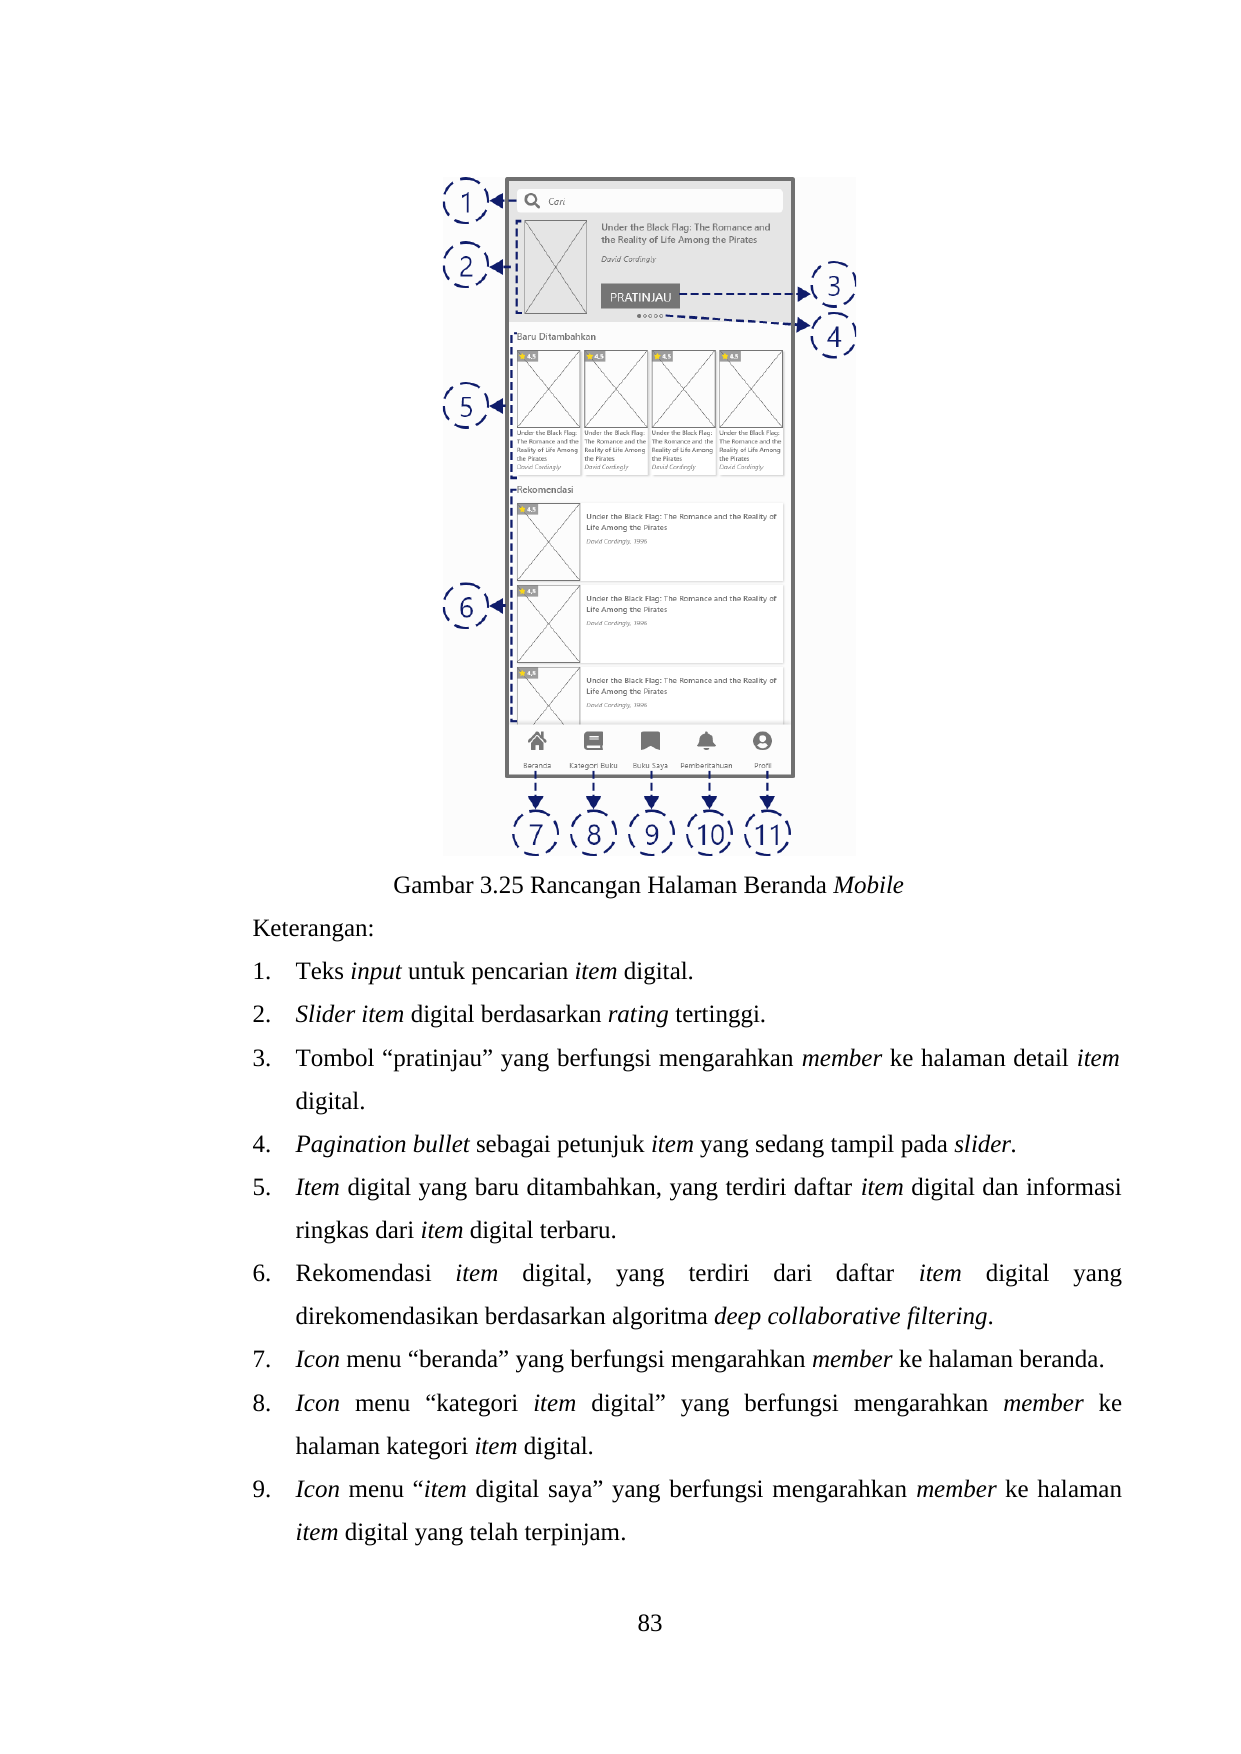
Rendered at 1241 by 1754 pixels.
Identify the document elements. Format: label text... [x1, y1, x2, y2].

list Slider item digital berdasarkan rating tertinggi. [252, 999, 1122, 1028]
list Item digital yang baru ditambahkan, yang terdiri daftar item digital dan informasi ringkas dari item digital terbaru. [252, 1172, 1122, 1244]
list Tombol “pratinjau” yang berfungsi mengarahkan member ke halaman detail item digital. [252, 1043, 1122, 1114]
list Icon menu “beranda” yang berfungsi mengarahkan member ke halaman beranda. [252, 1344, 1122, 1373]
text Keterangan: [177, 913, 1122, 942]
list Icon menu “item digital saya” yang berfungsi mengarahkan member ke halaman item digital yang telah terpinjam. [252, 1474, 1122, 1546]
list Pagination bullet sebagai petunjuk item yang sedang tampil pada slider. [252, 1129, 1122, 1158]
list Rekomendasi item digital, yang terdiri dari daftar item digital yang direkomendasikan berdasarkan algoritma deep collaborative filtering. [252, 1258, 1122, 1330]
list Teks input untuk pencarian item digital. [252, 956, 1122, 985]
list Icon menu “kategori item digital” yang berfungsi mengarahkan member ke halaman kategori item digital. [252, 1388, 1122, 1459]
picture [442, 177, 857, 856]
